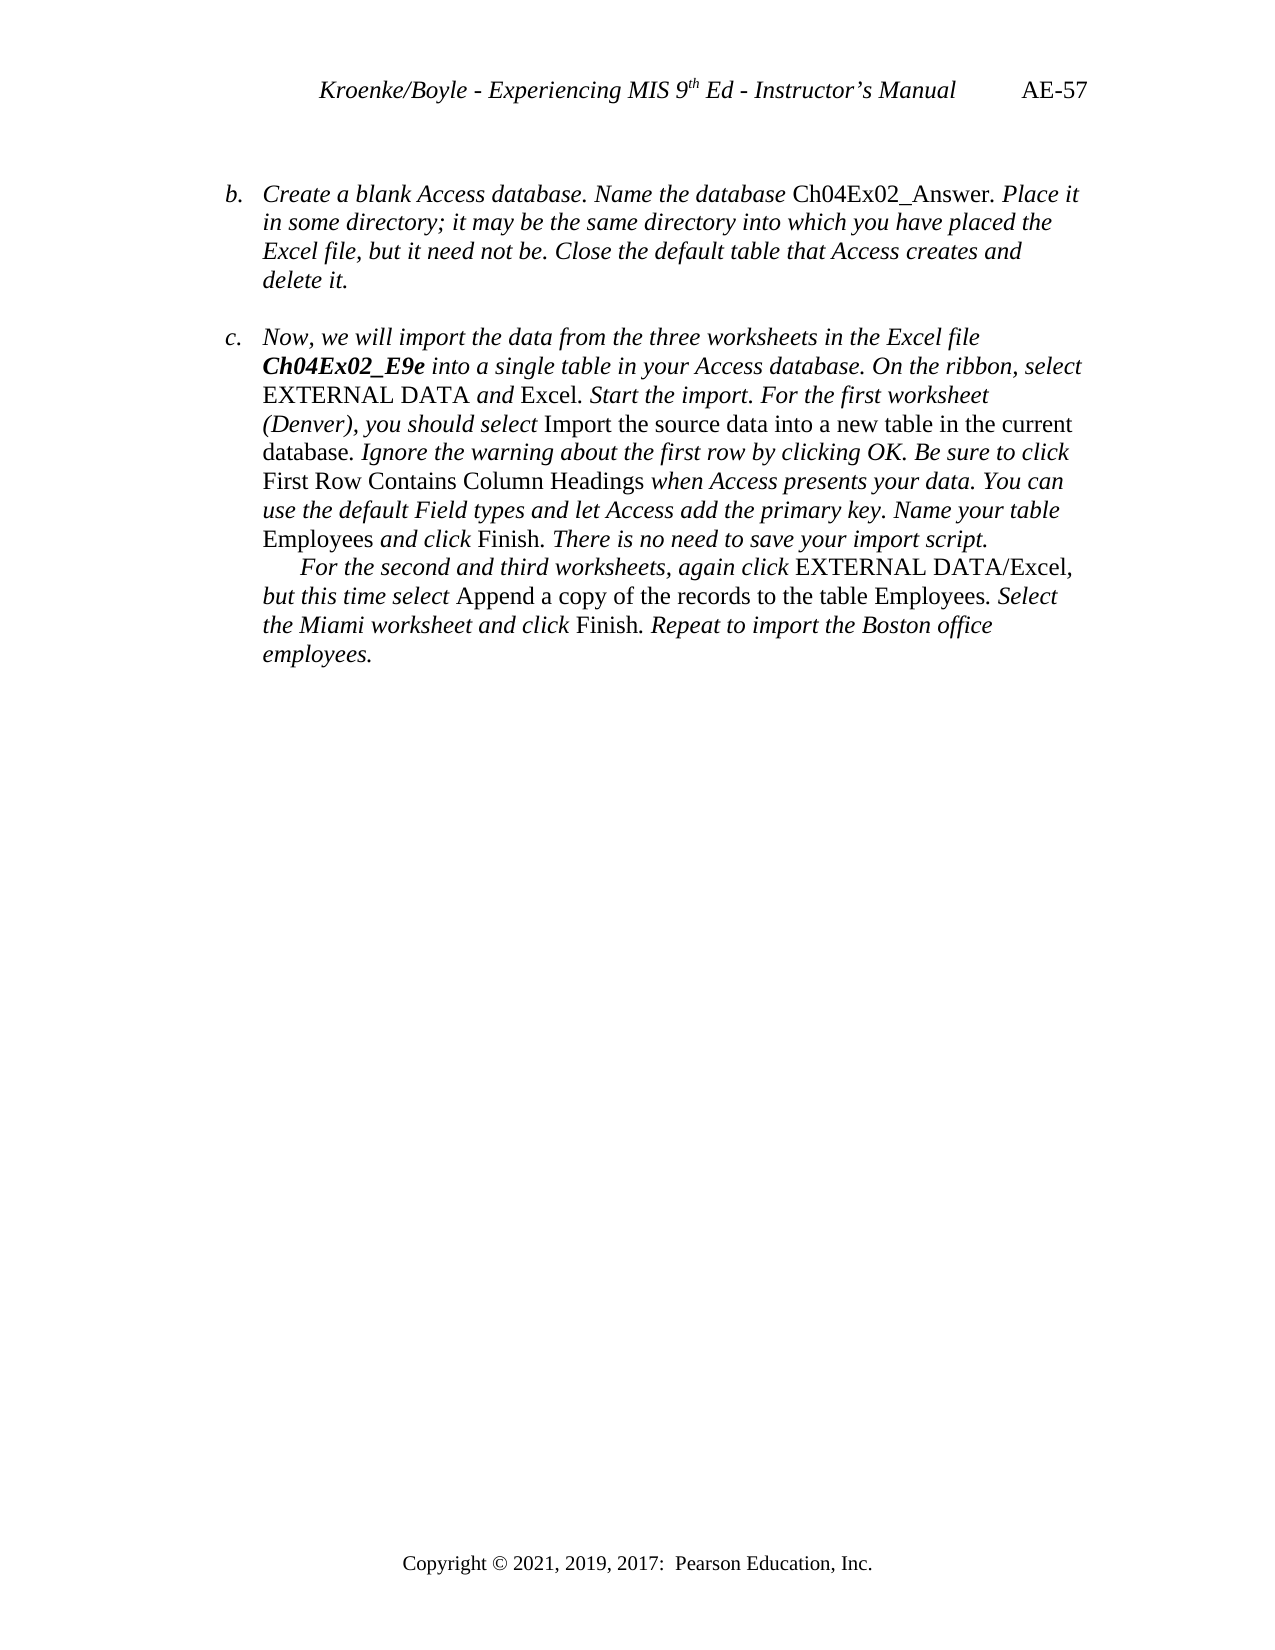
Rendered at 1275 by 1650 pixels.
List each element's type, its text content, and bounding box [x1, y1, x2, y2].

text For the second and third worksheets, again click External Data/Excel, but this time select Append a copy of the records to the table Employees. Select the Miami worksheet and click Finish. Repeat to import the Boston office employees. [262, 552, 1087, 667]
list Now, we will import the data from the three worksheets in the Excel file Ch04Ex02_E9e into a single table in your Access database. On the ribbon, select External Data and Excel. Start the import. For the first worksheet (Denver), you should select Import the source data into a new table in the current database. Ignore the warning about the first row by clicking OK. Be sure to click First Row Contains Column Headings when Access presents your data. You can use the default Field types and let Access add the primary key. Name your table Employees and click Finish. There is no need to save your import script. [225, 322, 1087, 552]
list Create a blank Access database. Name the database Ch04Ex02_Answer. Place it in some directory; it may be the same directory into which you have placed the Excel file, but it need not be. Close the default table that Access creates and delete it. [225, 179, 1087, 294]
